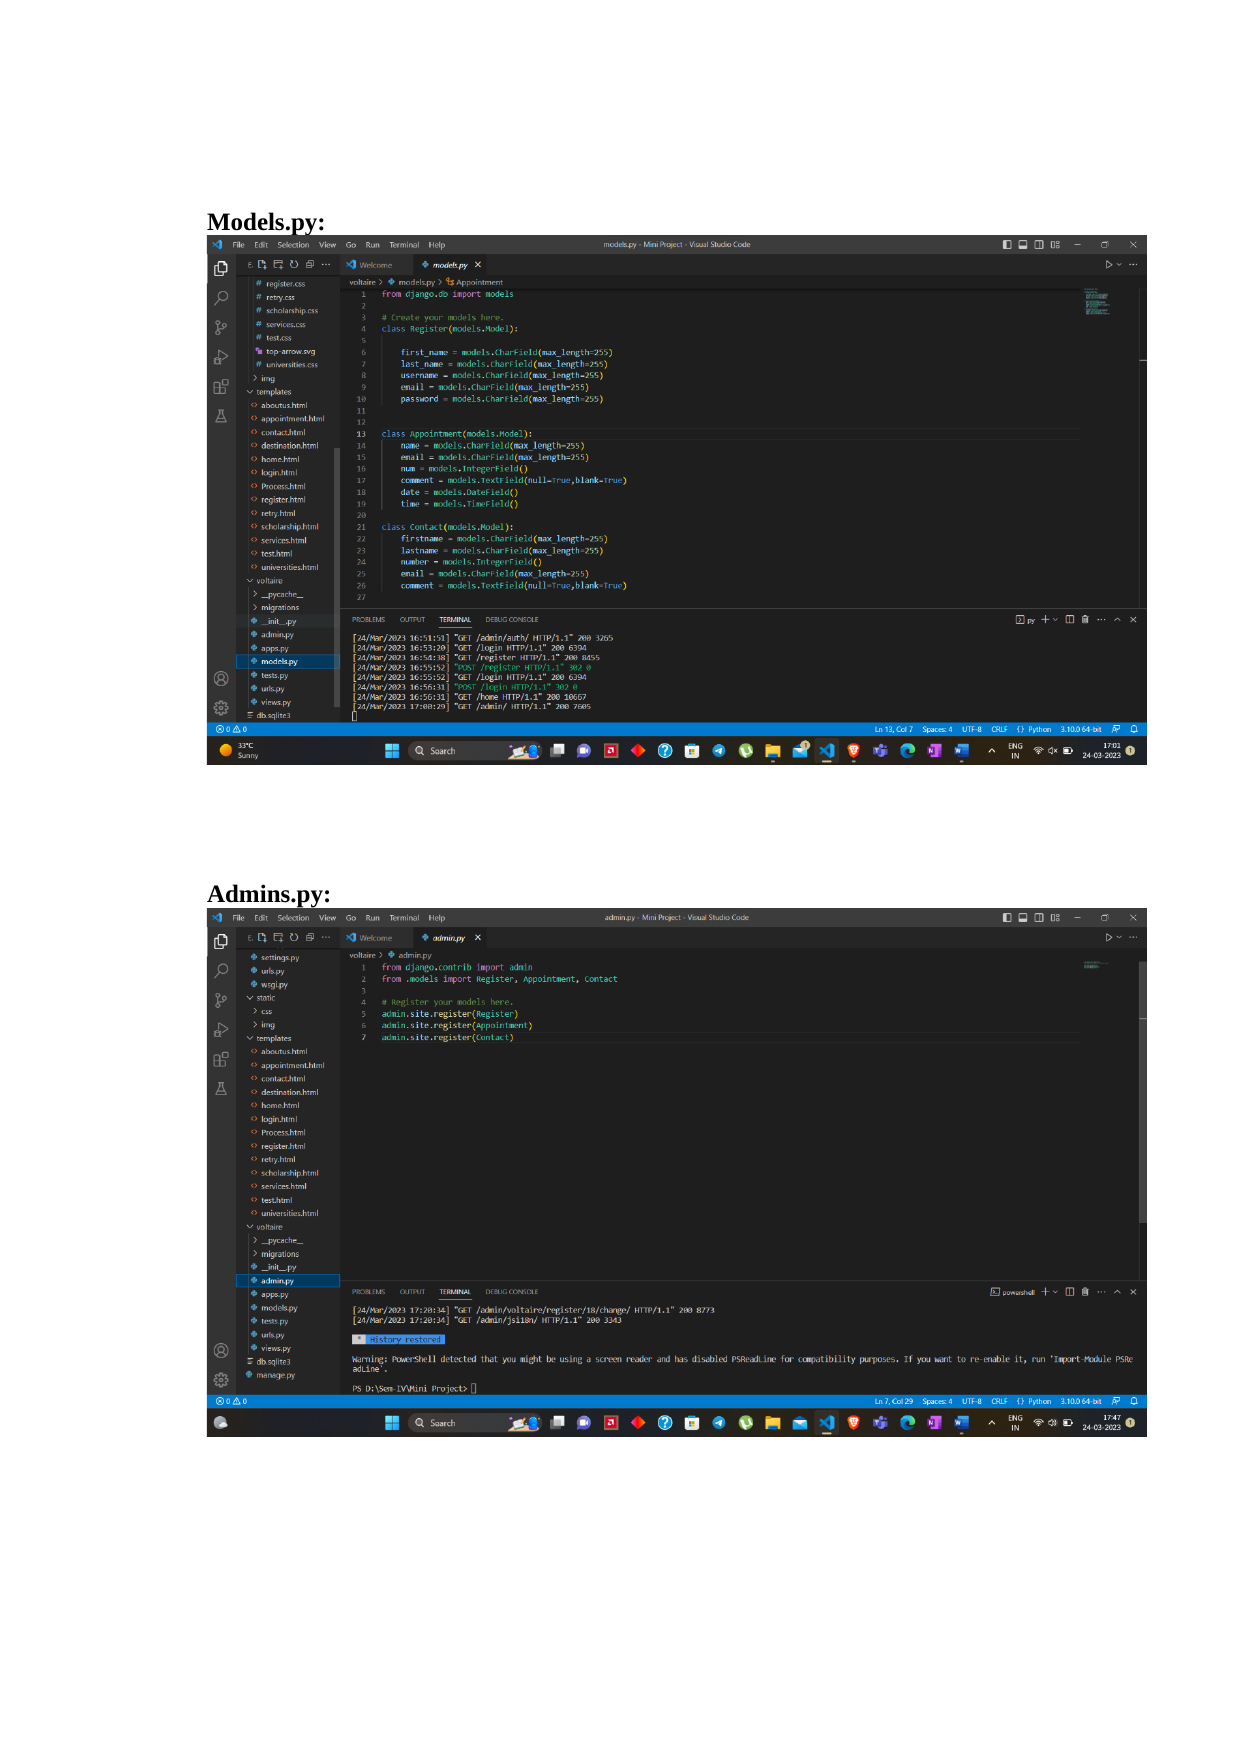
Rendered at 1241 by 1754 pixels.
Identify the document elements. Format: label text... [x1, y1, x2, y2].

text Admins.py: [207, 879, 1122, 908]
picture [206, 908, 1147, 1437]
text Models.py: [207, 207, 1122, 235]
picture [206, 235, 1147, 765]
